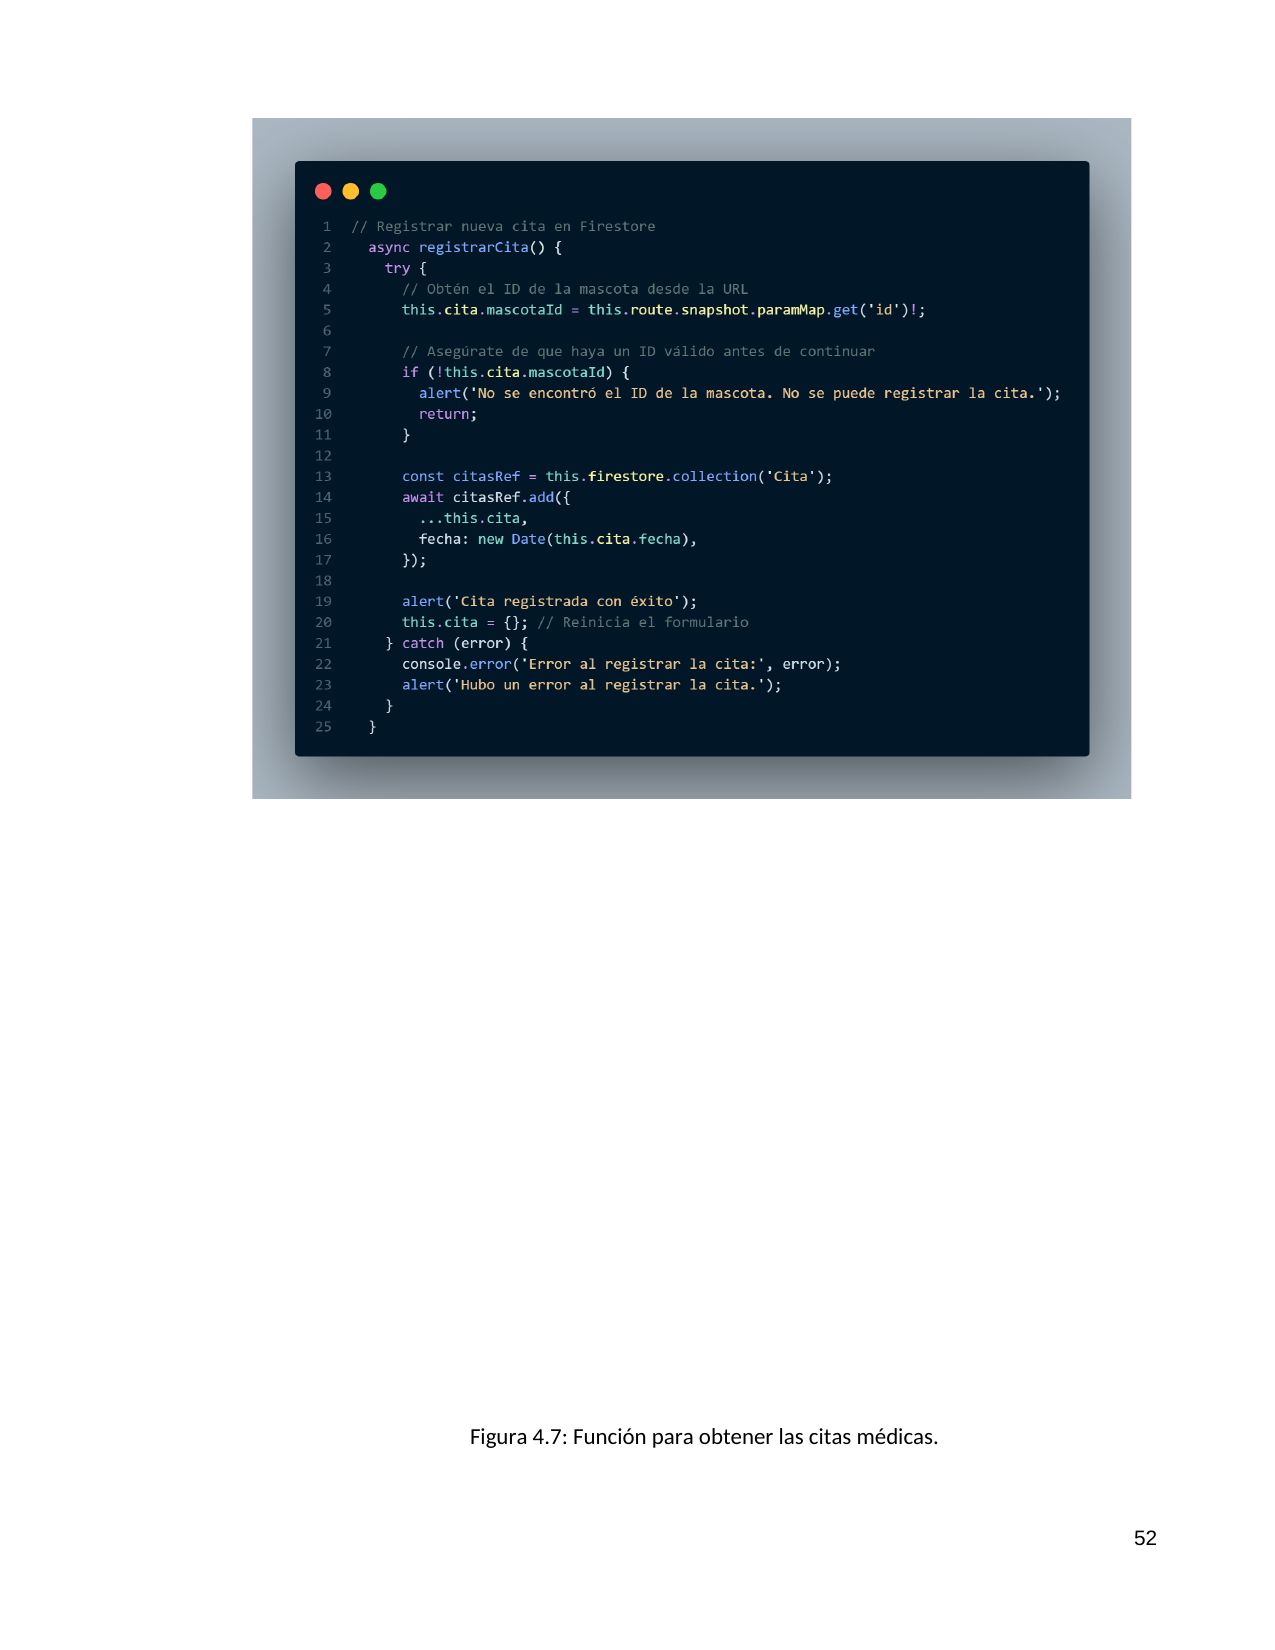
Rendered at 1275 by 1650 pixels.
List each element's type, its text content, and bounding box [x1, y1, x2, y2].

text Figura 4.7: Función para obtener las citas médicas. [252, 1422, 1157, 1450]
picture [252, 118, 1132, 799]
